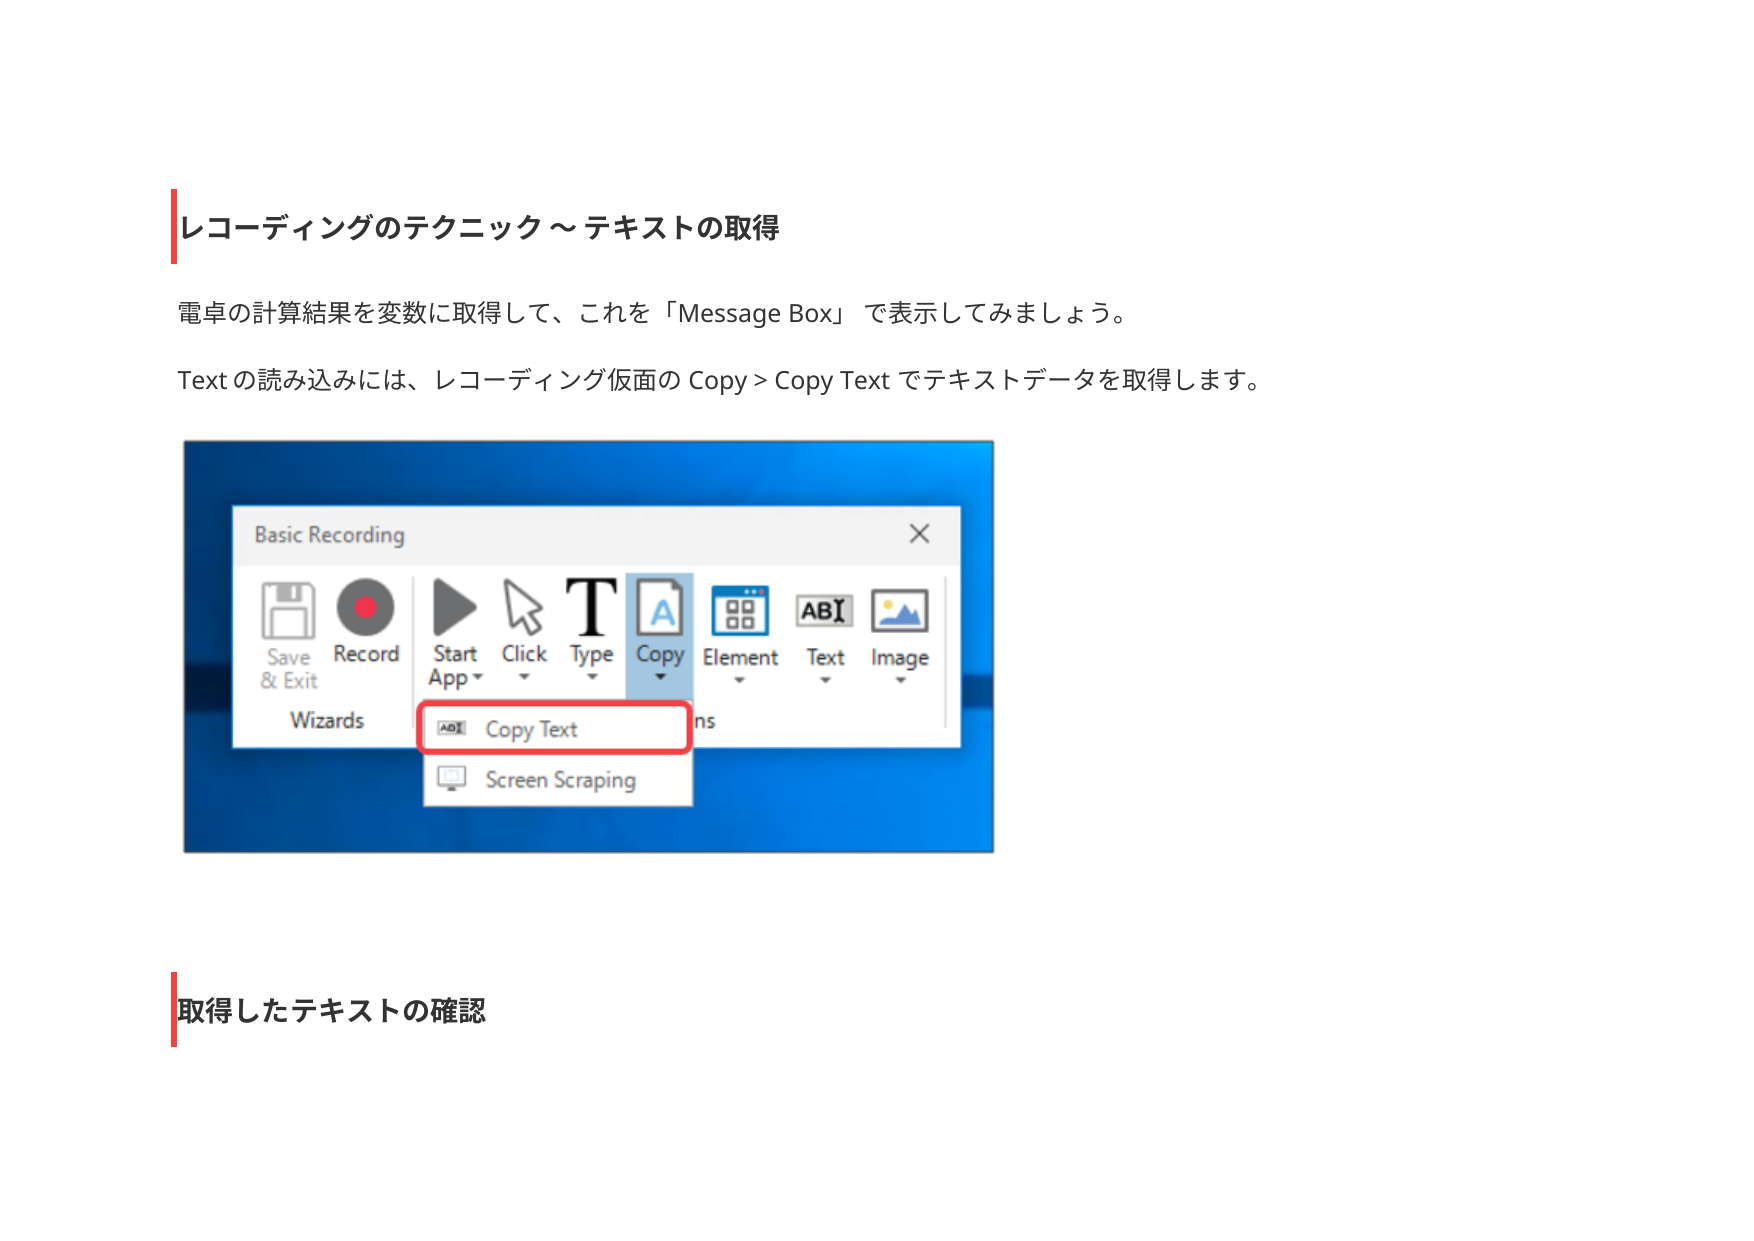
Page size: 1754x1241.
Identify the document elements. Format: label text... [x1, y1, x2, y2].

text 取得したテキストの確認 [177, 972, 1547, 1047]
picture [177, 438, 1009, 865]
text レコーディングのテクニック 〜 テキストの取得 [177, 189, 1547, 264]
text 電卓の計算結果を変数に取得して、これを「Message Box」 で表示してみましょう。 [177, 293, 1547, 331]
text Textの読み込みには、レコーディング仮面の Copy > Copy Text でテキストデータを取得します。 [177, 360, 1547, 397]
